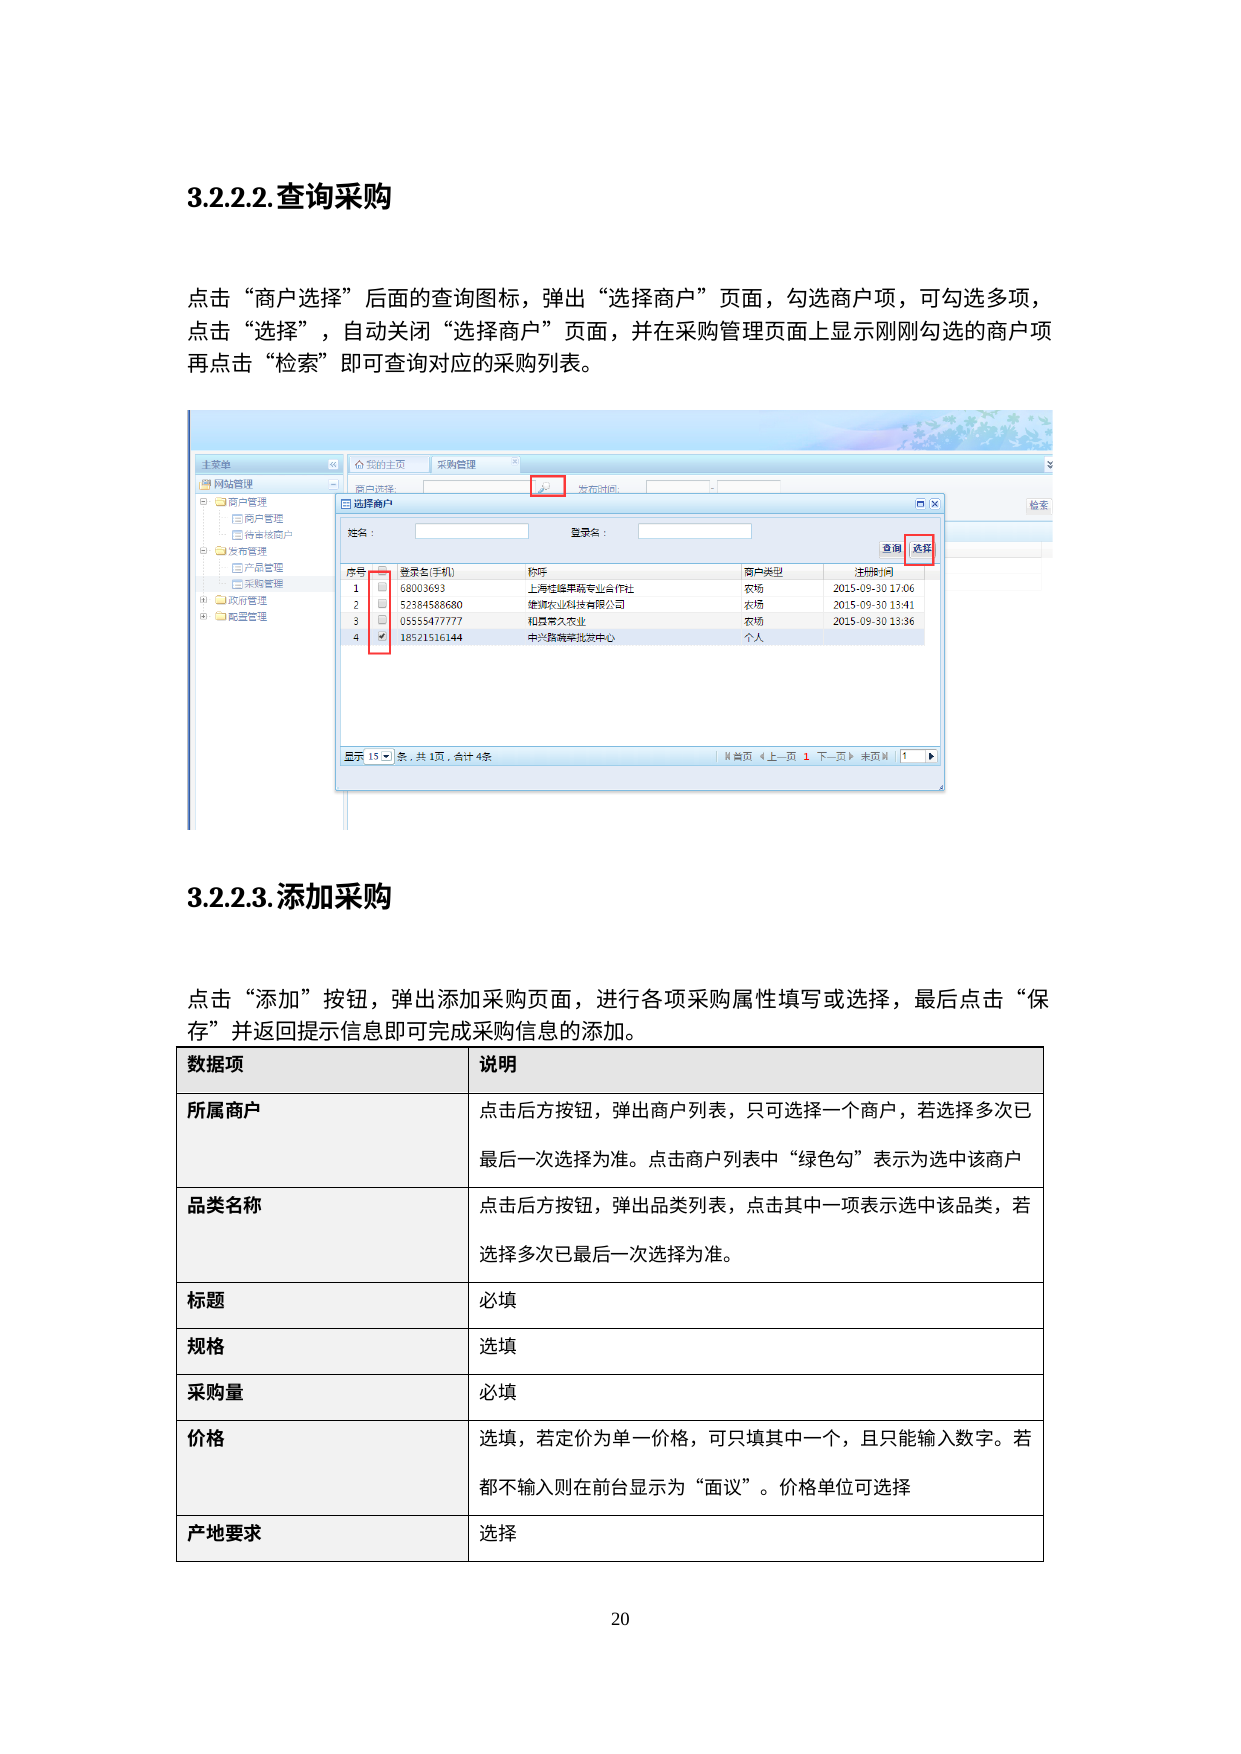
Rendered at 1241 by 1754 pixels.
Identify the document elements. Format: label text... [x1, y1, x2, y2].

table_cell 必填 [469, 1375, 1043, 1420]
table_cell 选填，若定价为单一价格，可只填其中一个，且只能输入数字。若都不输入则在前台显示为“面议”。价格单位可选择 [469, 1421, 1043, 1515]
table_cell 产地要求 [177, 1516, 468, 1561]
table_cell 点击后方按钮，弹出品类列表，点击其中一项表示选中该品类，若选择多次已最后一次选择为准。 [469, 1188, 1043, 1282]
table_cell 采购量 [177, 1375, 468, 1420]
table_cell 品类名称 [177, 1188, 468, 1282]
subtitle 查询采购 [187, 162, 1053, 227]
table_header 说明 [469, 1048, 1043, 1092]
table_cell 点击后方按钮，弹出商户列表，只可选择一个商户，若选择多次已最后一次选择为准。点击商户列表中“绿色勾”表示为选中该商户 [469, 1094, 1043, 1187]
table_cell 选择 [469, 1516, 1043, 1561]
text 点击“添加”按钮，弹出添加采购页面，进行各项采购属性填写或选择，最后点击“保存”并返回提示信息即可完成采购信息的添加。 [187, 981, 1053, 1046]
table_cell 价格 [177, 1421, 468, 1515]
table_cell 必填 [469, 1283, 1043, 1328]
subtitle 添加采购 [187, 862, 1053, 927]
table_cell 选填 [469, 1329, 1043, 1374]
table_cell 所属商户 [177, 1094, 468, 1187]
text 点击“商户选择”后面的查询图标，弹出“选择商户”页面，勾选商户项，可勾选多项，点击“选择”，自动关闭“选择商户”页面，并在采购管理页面上显示刚刚勾选的商户项，再点击“检索”即可查询对应的采购列表。 [187, 281, 1053, 378]
table_cell 规格 [177, 1329, 468, 1374]
table_cell 标题 [177, 1283, 468, 1328]
picture [187, 410, 1053, 830]
table_header 数据项 [177, 1048, 468, 1092]
